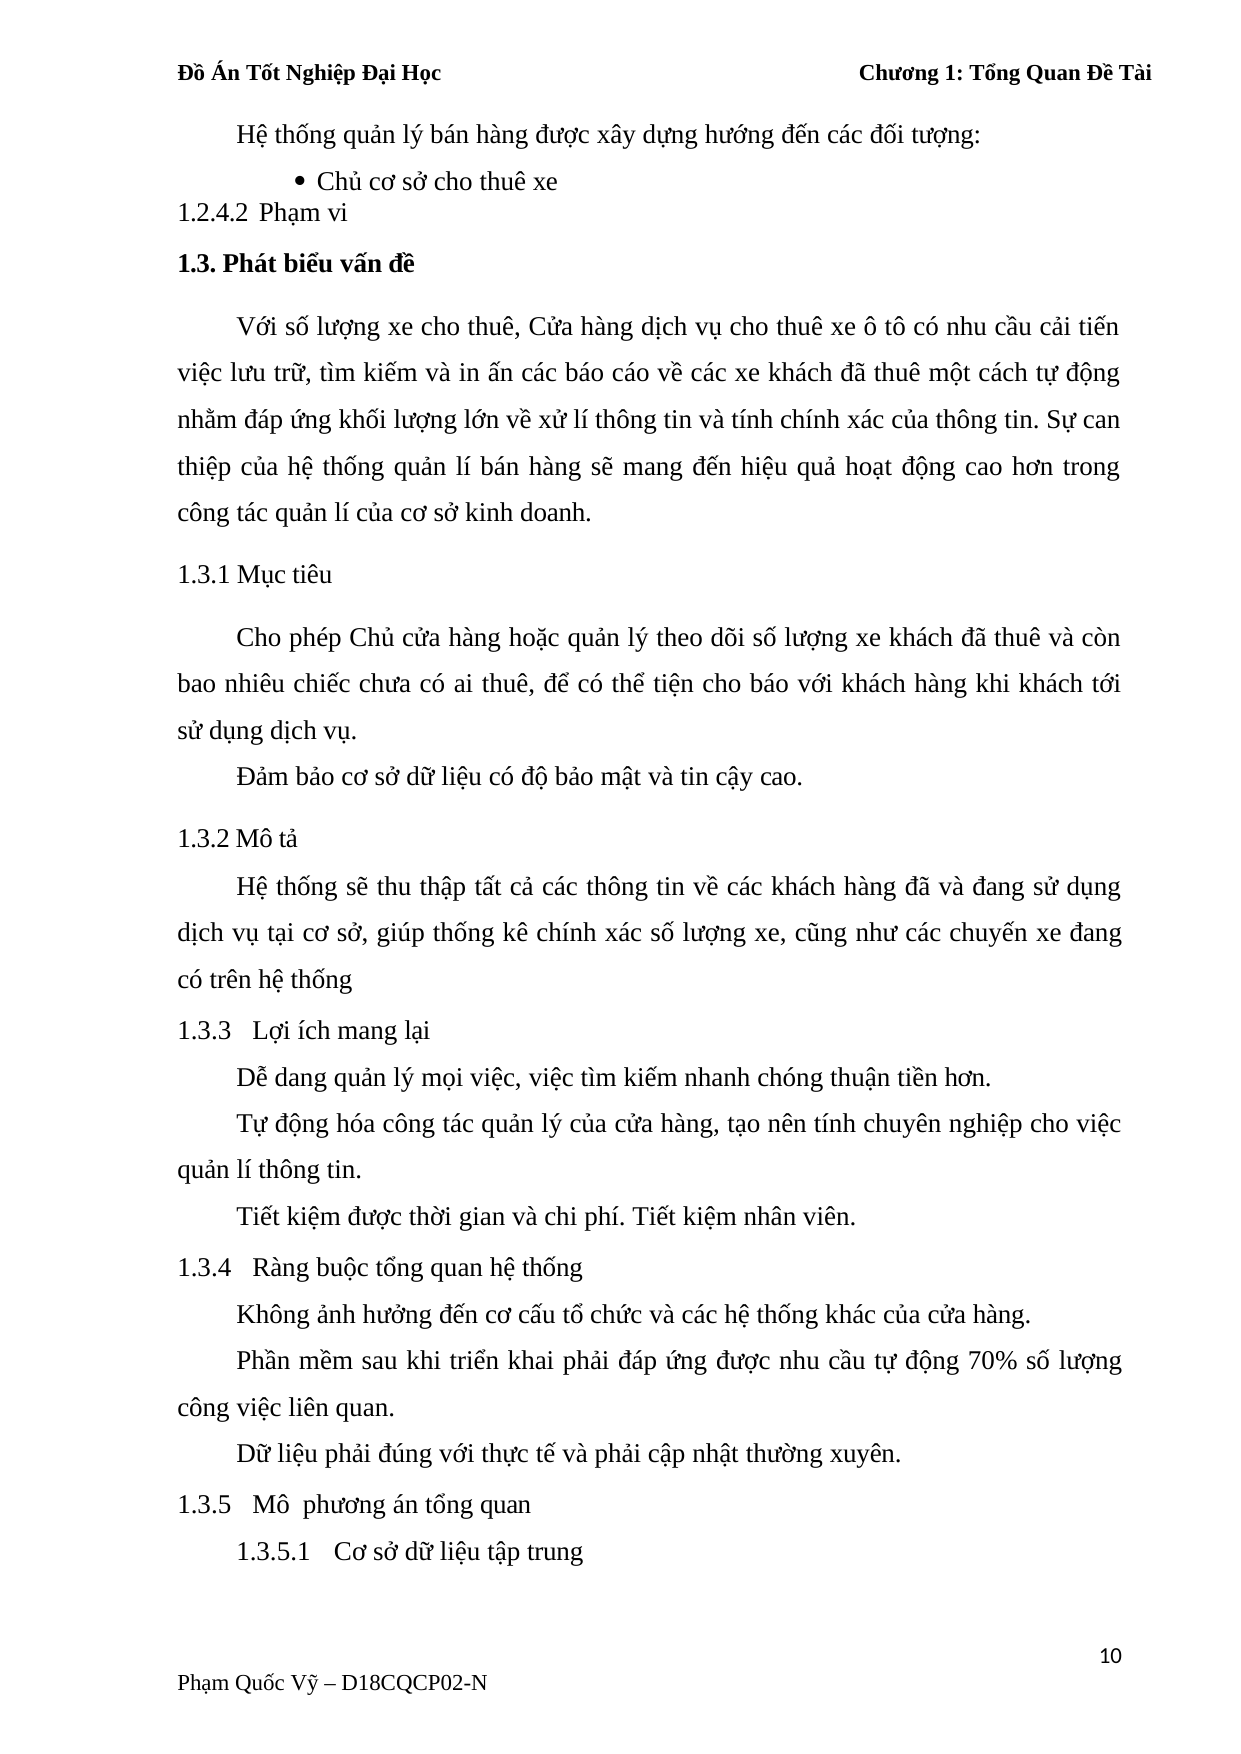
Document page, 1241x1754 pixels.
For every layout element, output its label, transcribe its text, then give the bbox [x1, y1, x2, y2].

text Cho phép Chủ cửa hàng hoặc quản lý theo dõi số lượng xe khách đã thuê và còn bao nhiêu chiếc chưa có ai thuê, để có thể tiện cho báo với khách hàng khi khách tới sử dụng dịch vụ. [177, 621, 1122, 745]
text Dữ liệu phải đúng với thực tế và phải cập nhật thường xuyên. [177, 1438, 1122, 1469]
text Hệ thống quản lý bán hàng được xây dựng hướng đến các đối tượng: [177, 118, 1122, 150]
text Với số lượng xe cho thuê, Cửa hàng dịch vụ cho thuê xe ô tô có nhu cầu cải tiến việc lưu trữ, tìm kiếm và in ấn các báo cáo về các xe khách đã thuê một cách tự động nhằm đáp ứng khối lượng lớn về xử lí thông tin và tính chính xác của thông tin. Sự can thiệp của hệ thống quản lí bán hàng sẽ mang đến hiệu quả hoạt động cao hơn trong công tác quản lí của cơ sở kinh doanh. [177, 310, 1122, 527]
subtitle 1.3. Phát biểu vấn đề [177, 247, 1122, 278]
list Ràng buộc tổng quan hệ thống [177, 1251, 1122, 1282]
list Cơ sở dữ liệu tập trung [236, 1535, 1122, 1566]
text Không ảnh hưởng đến cơ cấu tổ chức và các hệ thống khác của cửa hàng. [177, 1298, 1122, 1329]
list Chủ cơ sở cho thuê xe [295, 165, 1122, 197]
text Phần mềm sau khi triển khai phải đáp ứng được nhu cầu tự động 70% số lượng công việc liên quan. [177, 1344, 1122, 1422]
list Phạm vi [177, 197, 1122, 228]
text Hệ thống sẽ thu thập tất cả các thông tin về các khách hàng đã và đang sử dụng dịch vụ tại cơ sở, giúp thống kê chính xác số lượng xe, cũng như các chuyến xe đang có trên hệ thống [177, 870, 1122, 994]
text 1.3.1 Mục tiêu [177, 559, 1122, 590]
text Dễ dang quản lý mọi việc, việc tìm kiếm nhanh chóng thuận tiền hơn. [236, 1061, 1122, 1092]
list Lợi ích mang lại [177, 1014, 1122, 1045]
text Tiết kiệm được thời gian và chi phí. Tiết kiệm nhân viên. [236, 1200, 1122, 1231]
text Tự động hóa công tác quản lý của cửa hàng, tạo nên tính chuyên nghiệp cho việc quản lí thông tin. [177, 1107, 1122, 1184]
text Đảm bảo cơ sở dữ liệu có độ bảo mật và tin cậy cao. [177, 761, 1122, 792]
text 1.3.2 Mô tả [177, 823, 1122, 854]
list Mô phương án tổng quan [177, 1489, 1122, 1520]
